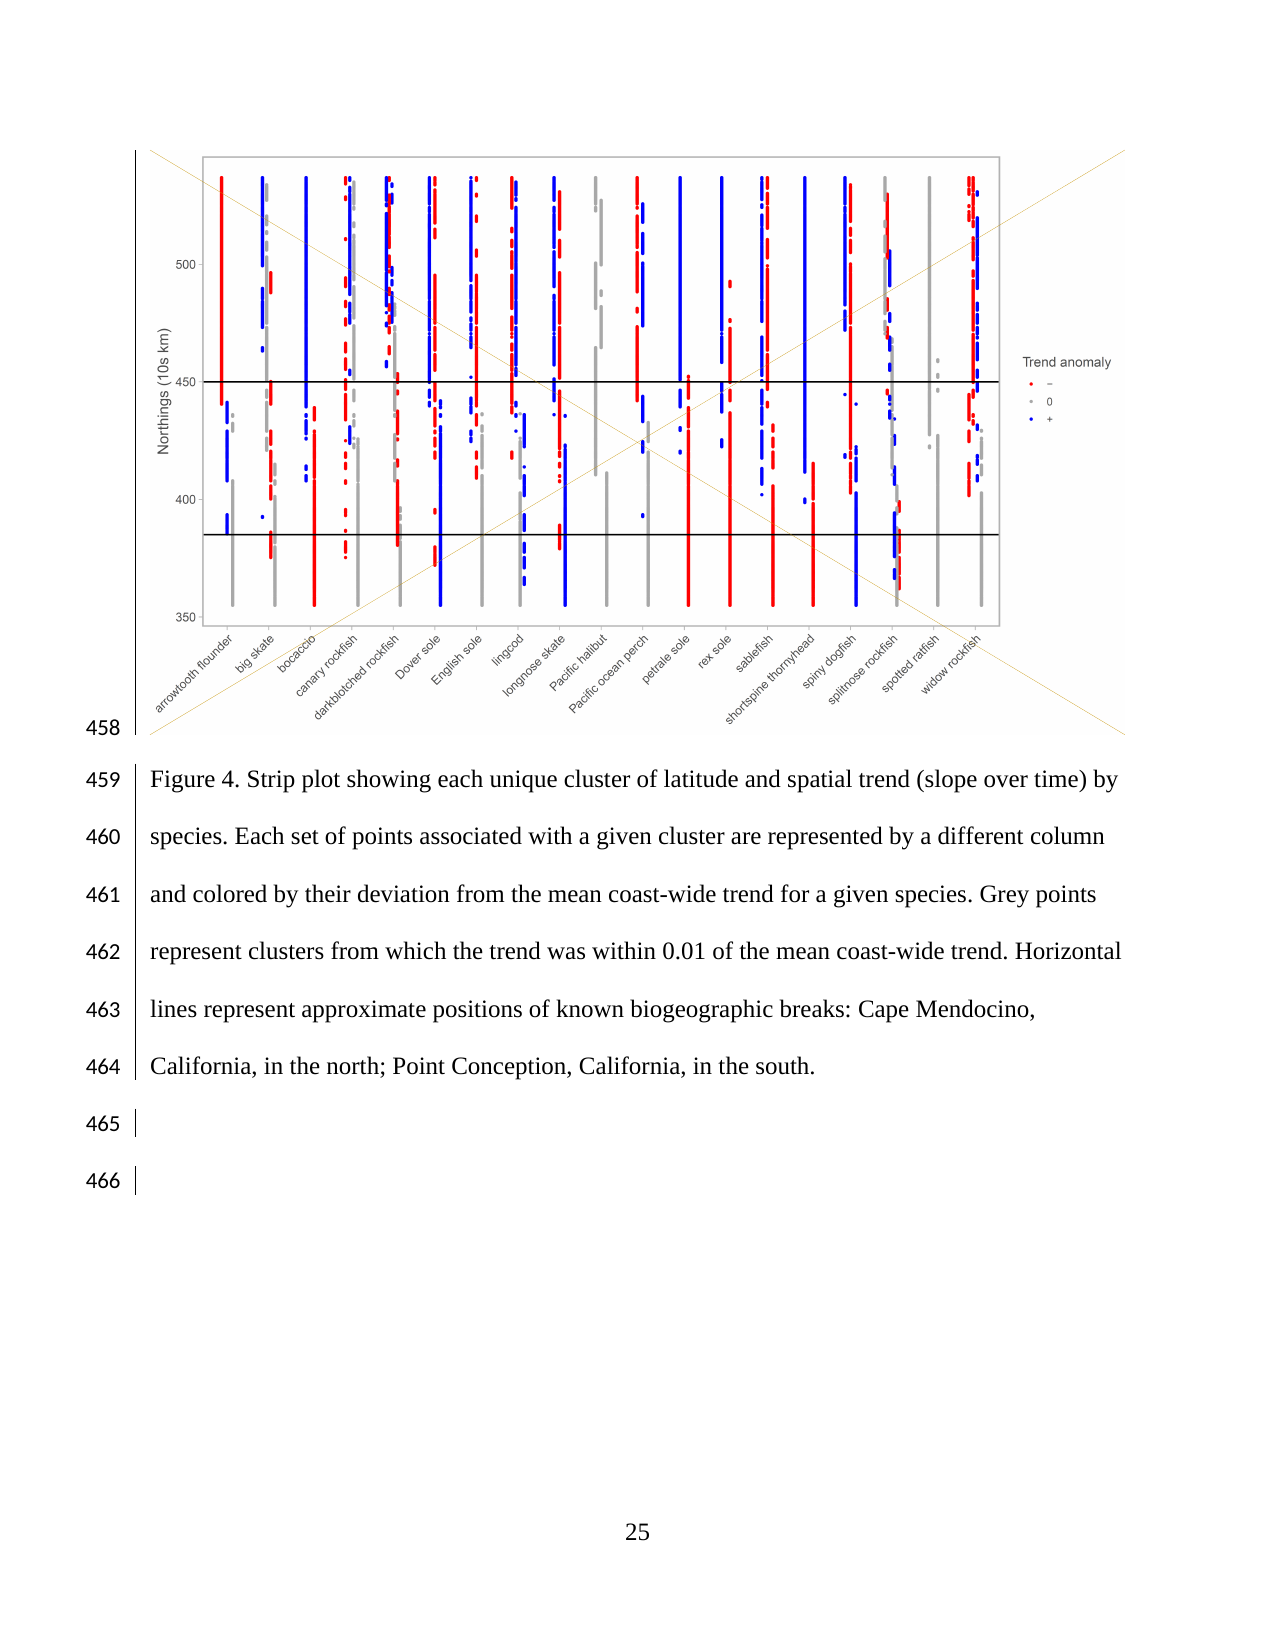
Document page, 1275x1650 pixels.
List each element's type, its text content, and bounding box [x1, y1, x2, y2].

picture [152, 150, 1123, 441]
picture [152, 443, 1123, 735]
picture [639, 151, 1125, 734]
text Figure 4. Strip plot showing each unique cluster of latitude and spatial trend (slope over time) by species. Each set of points associated with a given cluster are represented by a different column and colored by their deviation from the mean coast-wide trend for a given species. Grey points represent clusters from which the trend was within 0.01 of the mean coast-wide trend. Horizontal lines represent approximate positions of known biogeographic breaks: Cape Mendocino, California, in the north; Point Conception, California, in the south. [150, 764, 1125, 1080]
picture [150, 151, 636, 734]
